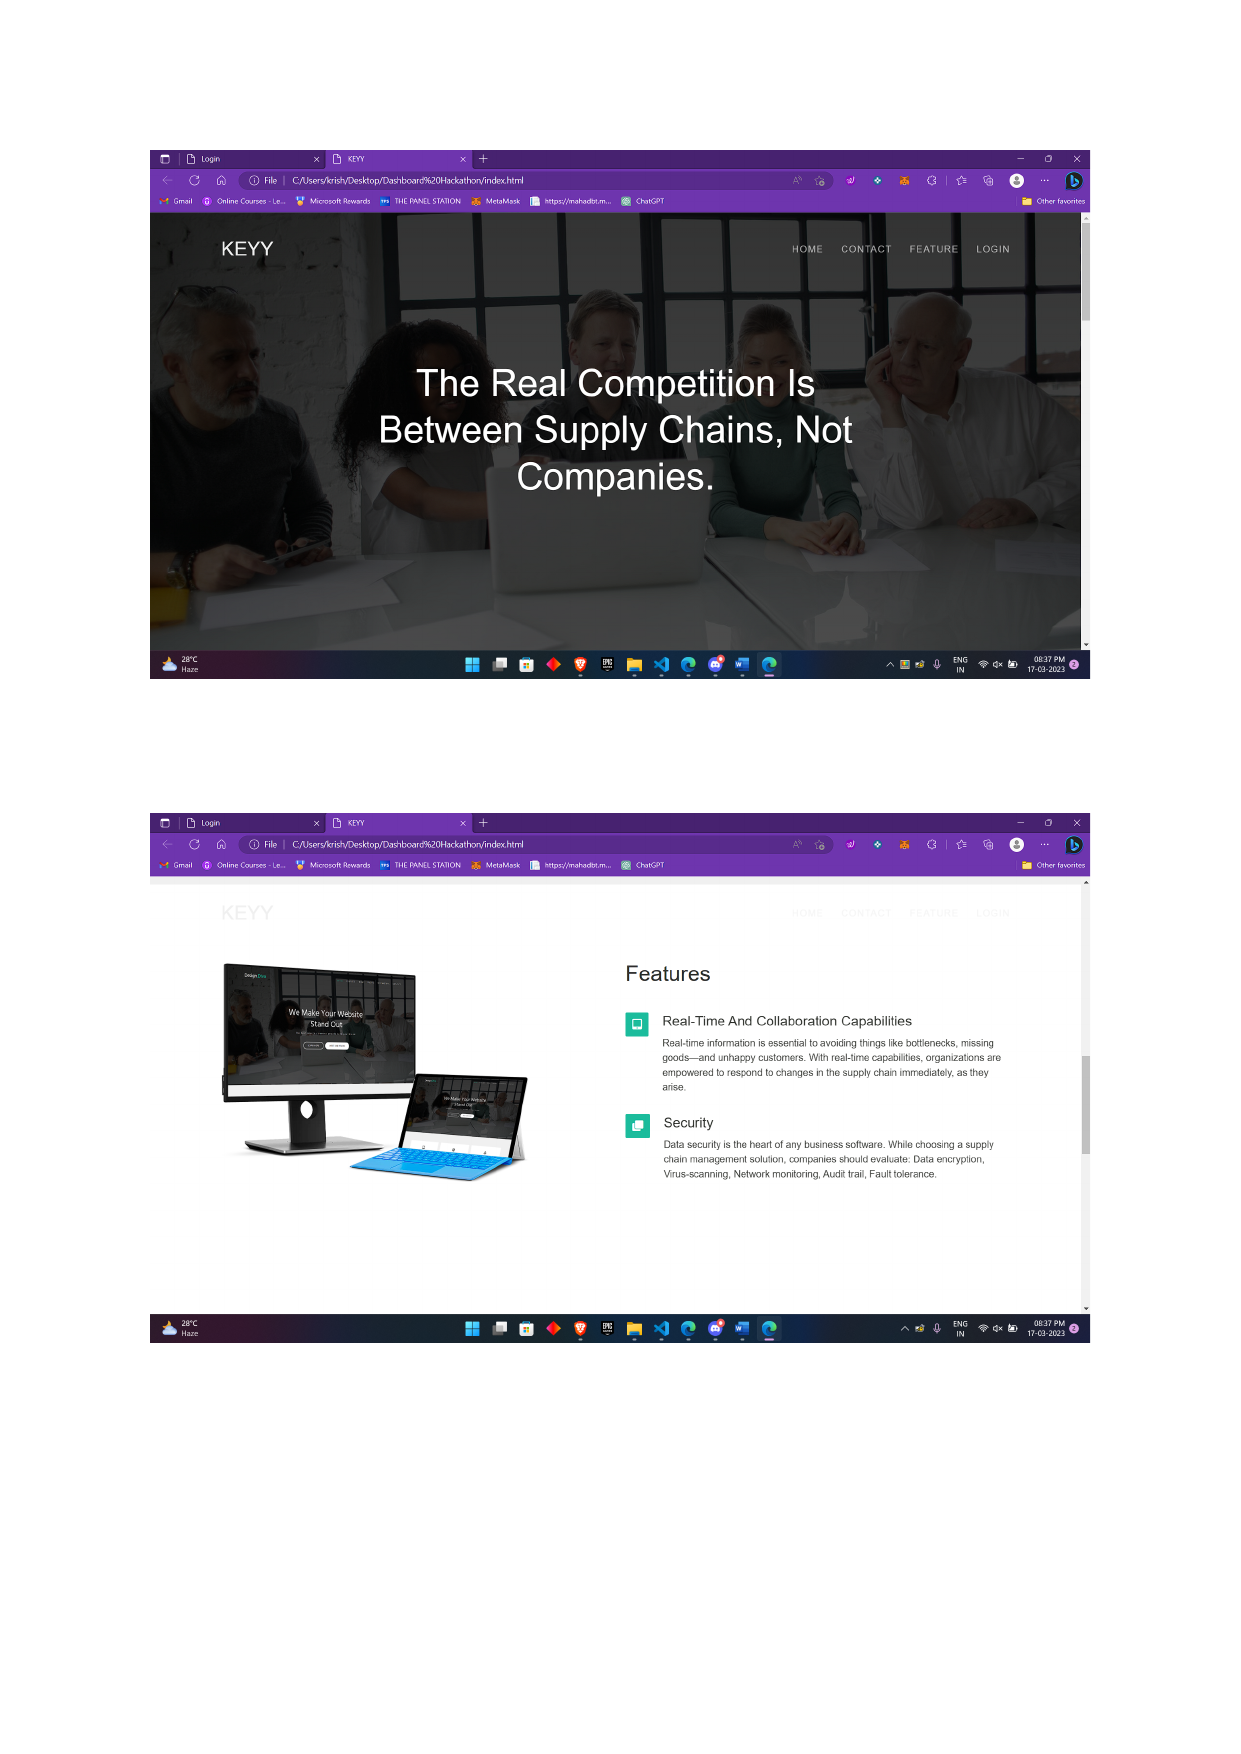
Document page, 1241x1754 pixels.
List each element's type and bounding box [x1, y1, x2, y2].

picture [150, 813, 1091, 1343]
picture [150, 150, 1091, 679]
